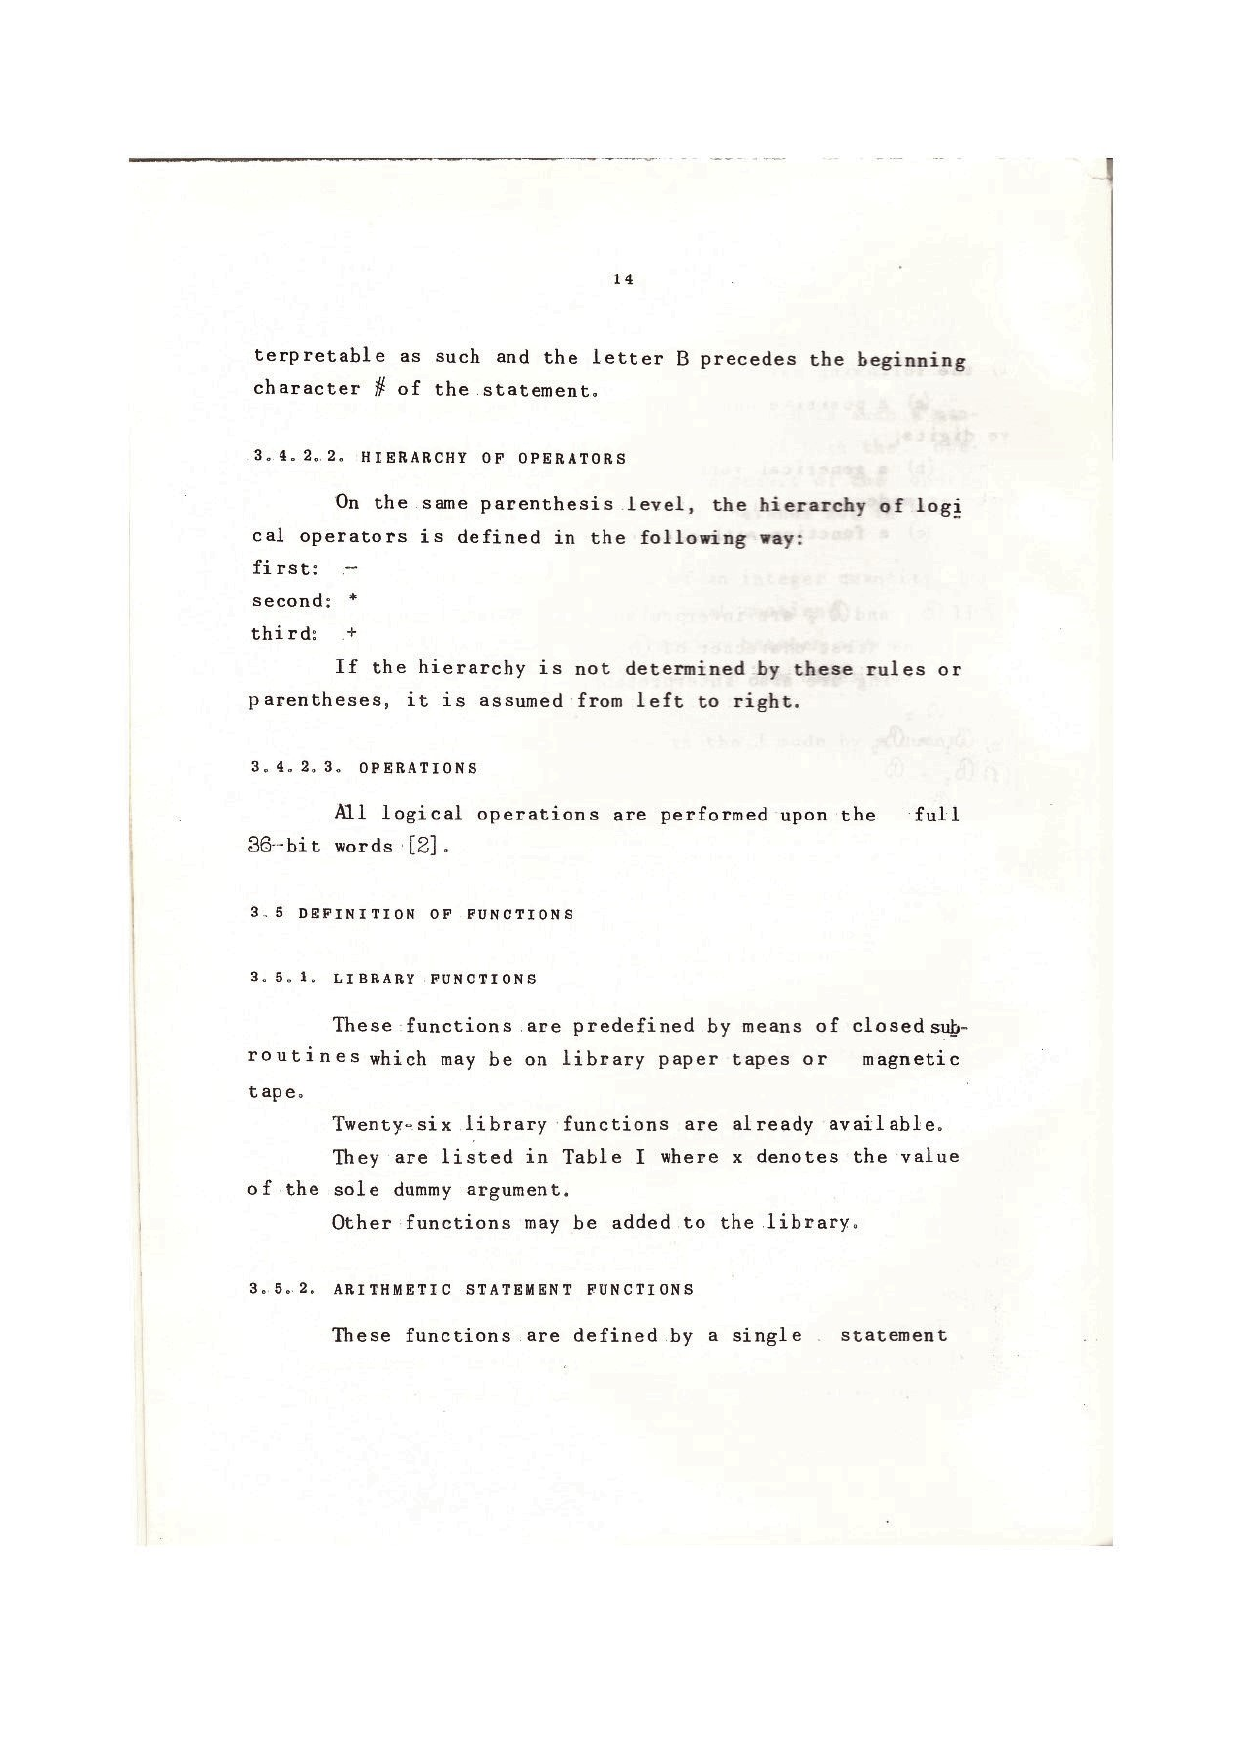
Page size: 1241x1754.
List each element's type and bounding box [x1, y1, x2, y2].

picture [118, 147, 1123, 1556]
